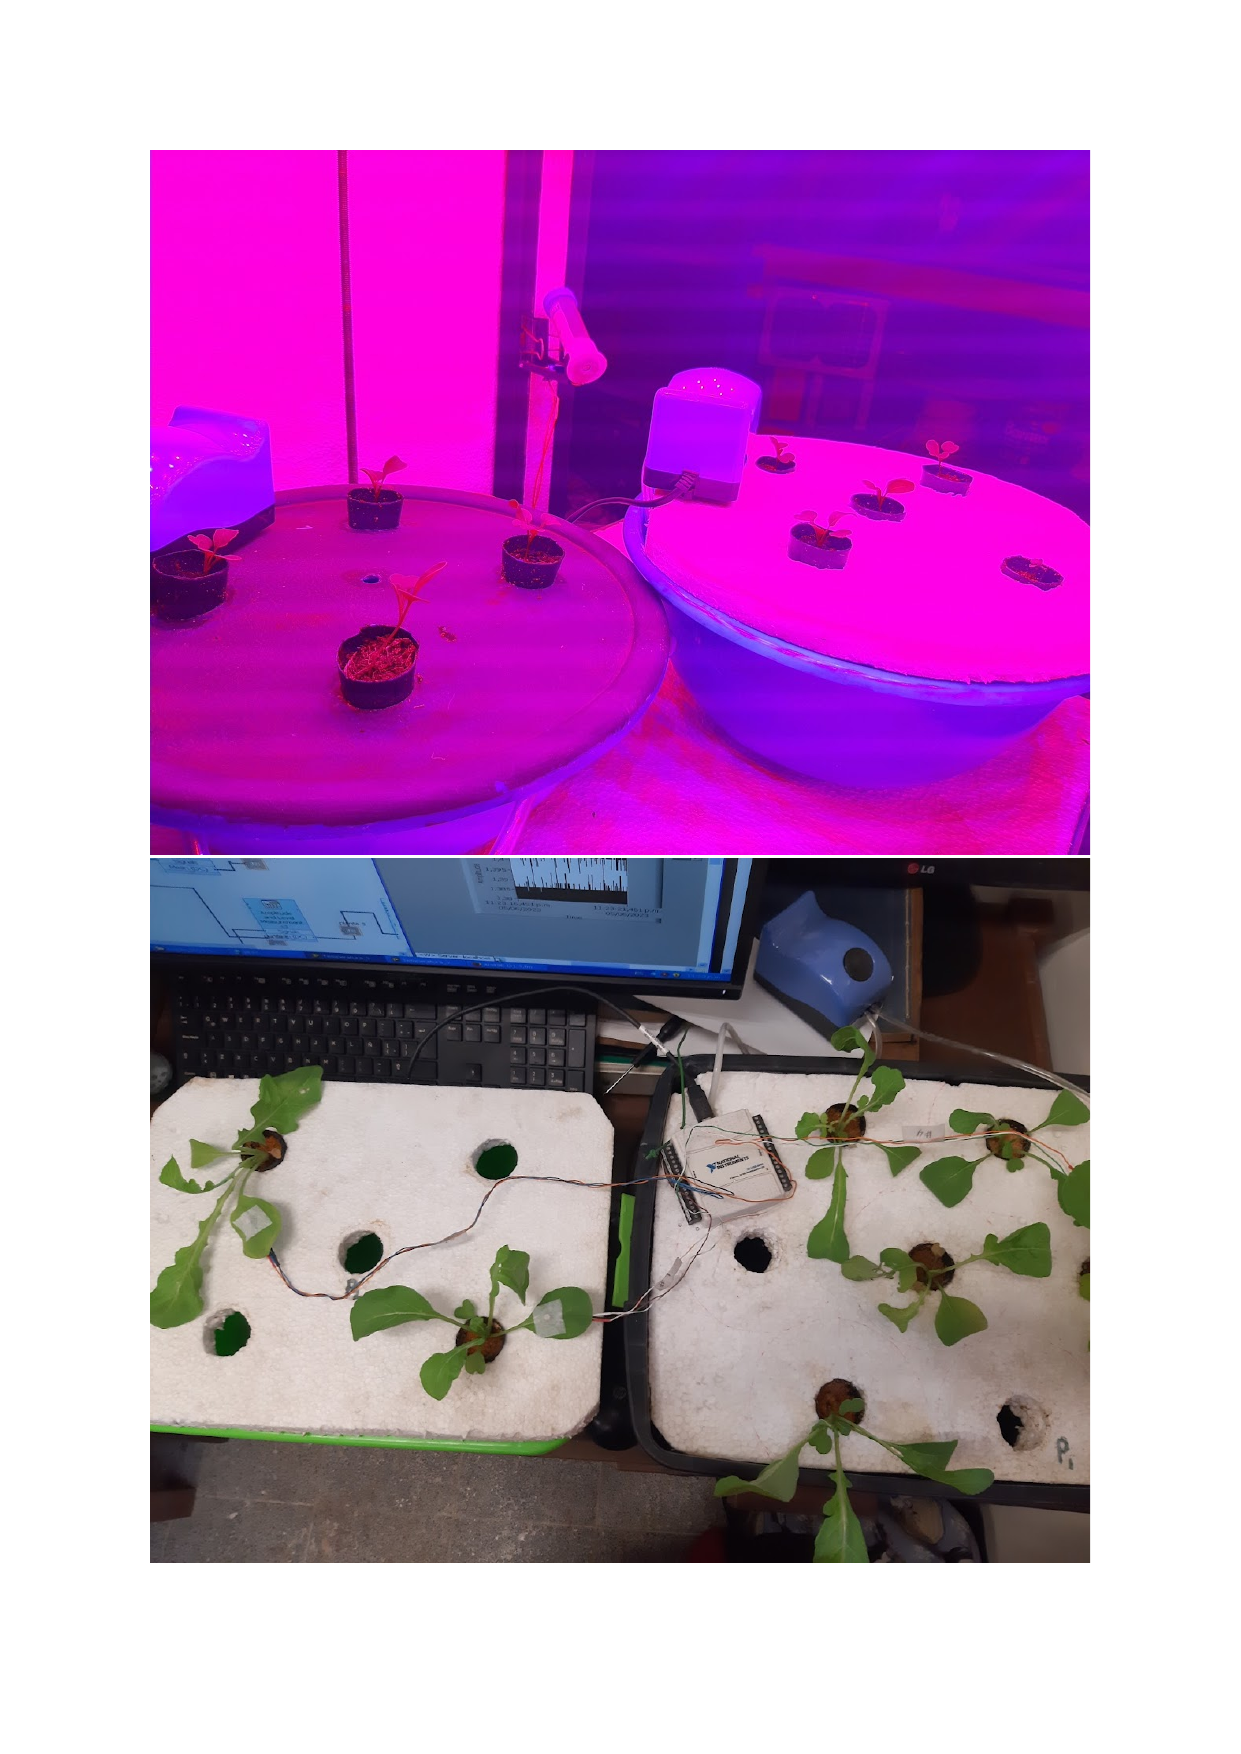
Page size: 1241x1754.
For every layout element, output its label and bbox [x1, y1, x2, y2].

picture [150, 150, 1091, 855]
picture [150, 858, 1091, 1563]
